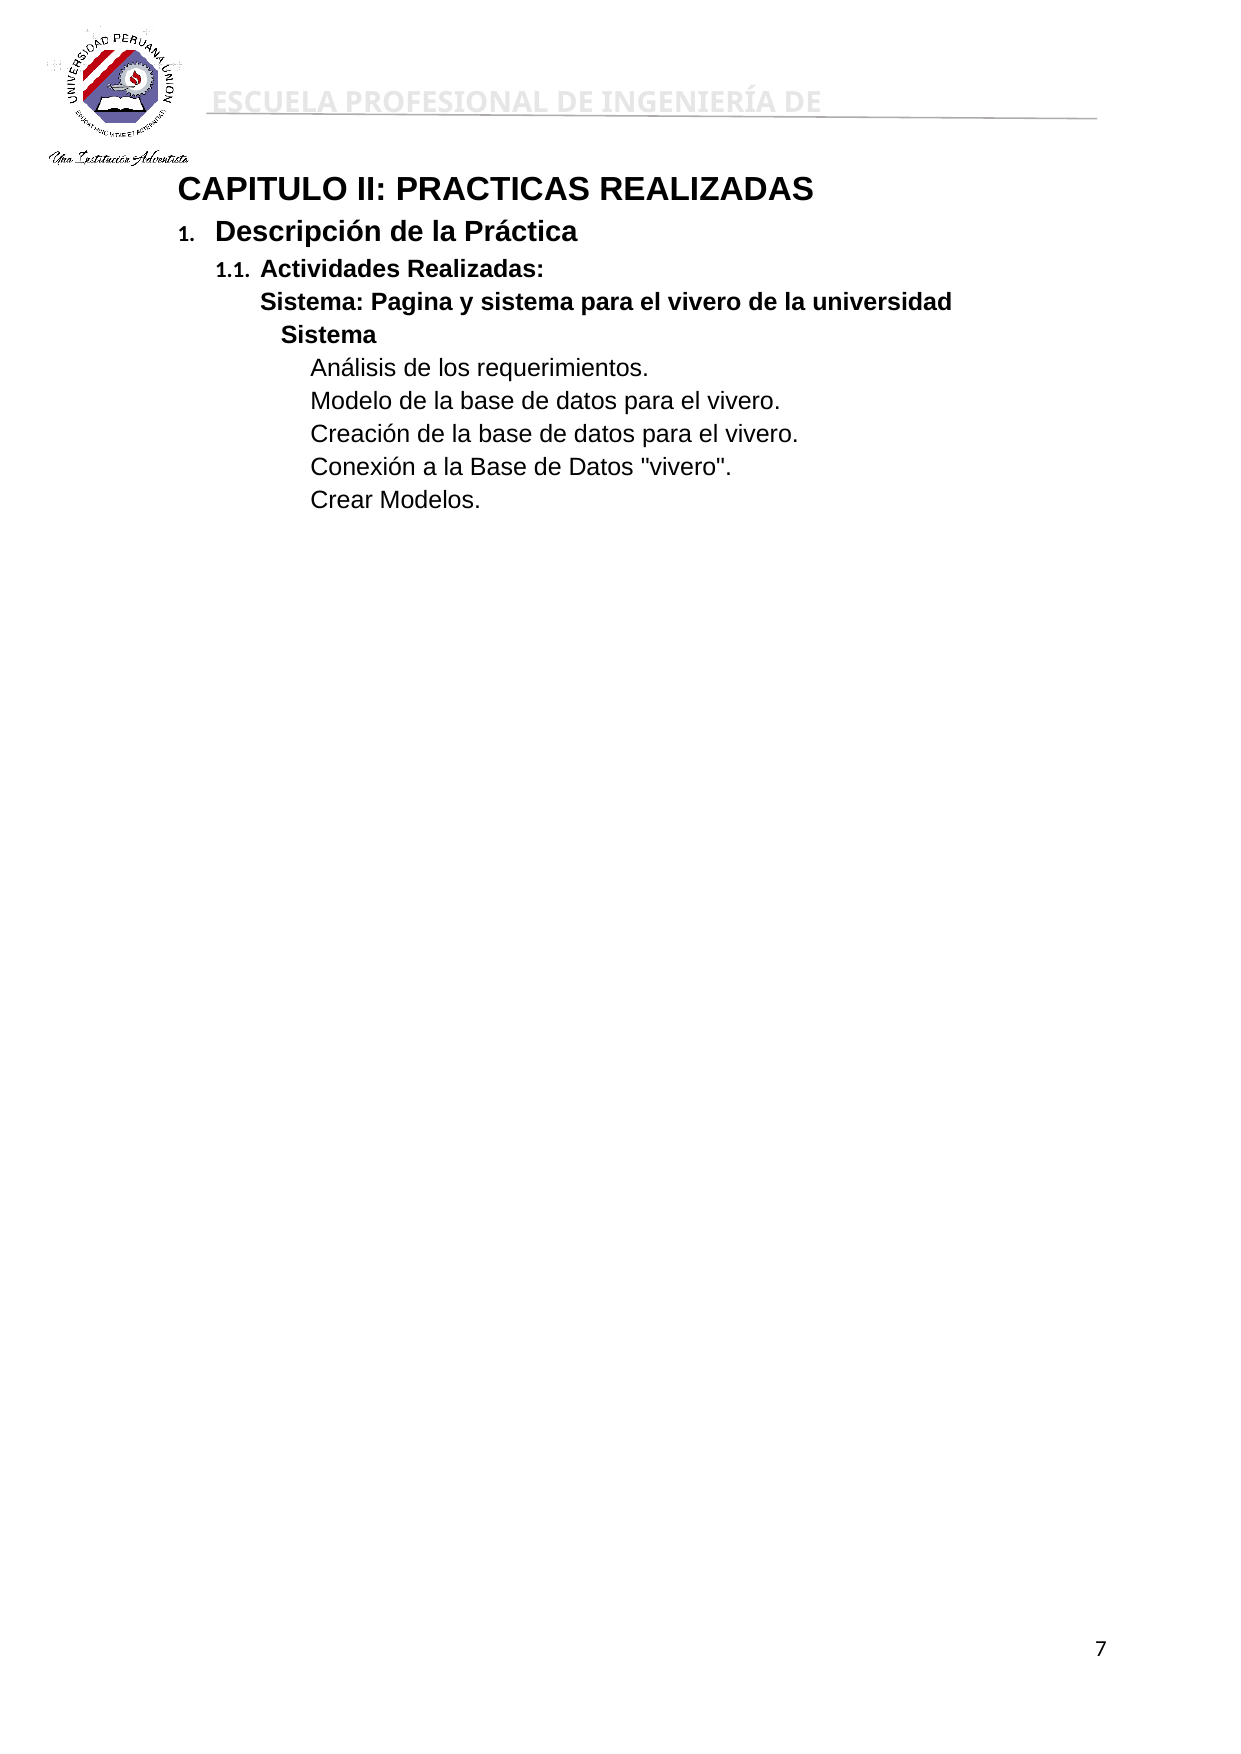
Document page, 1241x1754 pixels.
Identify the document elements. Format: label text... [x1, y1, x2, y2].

list Descripción de la Práctica [177, 214, 1106, 248]
text Crear Modelos. [310, 485, 1106, 514]
text Conexión a la Base de Datos "vivero". [310, 452, 1106, 481]
text Creación de la base de datos para el vivero. [310, 419, 1106, 448]
text Análisis de los requerimientos. [310, 353, 1106, 382]
text Sistema: Pagina y sistema para el vivero de la universidad [260, 287, 1106, 316]
list Actividades Realizadas: [215, 254, 1106, 283]
text CAPITULO II: PRACTICAS REALIZADAS [177, 148, 1106, 208]
picture [43, 26, 194, 168]
text Modelo de la base de datos para el vivero. [310, 386, 1106, 415]
text Sistema [281, 320, 1106, 349]
